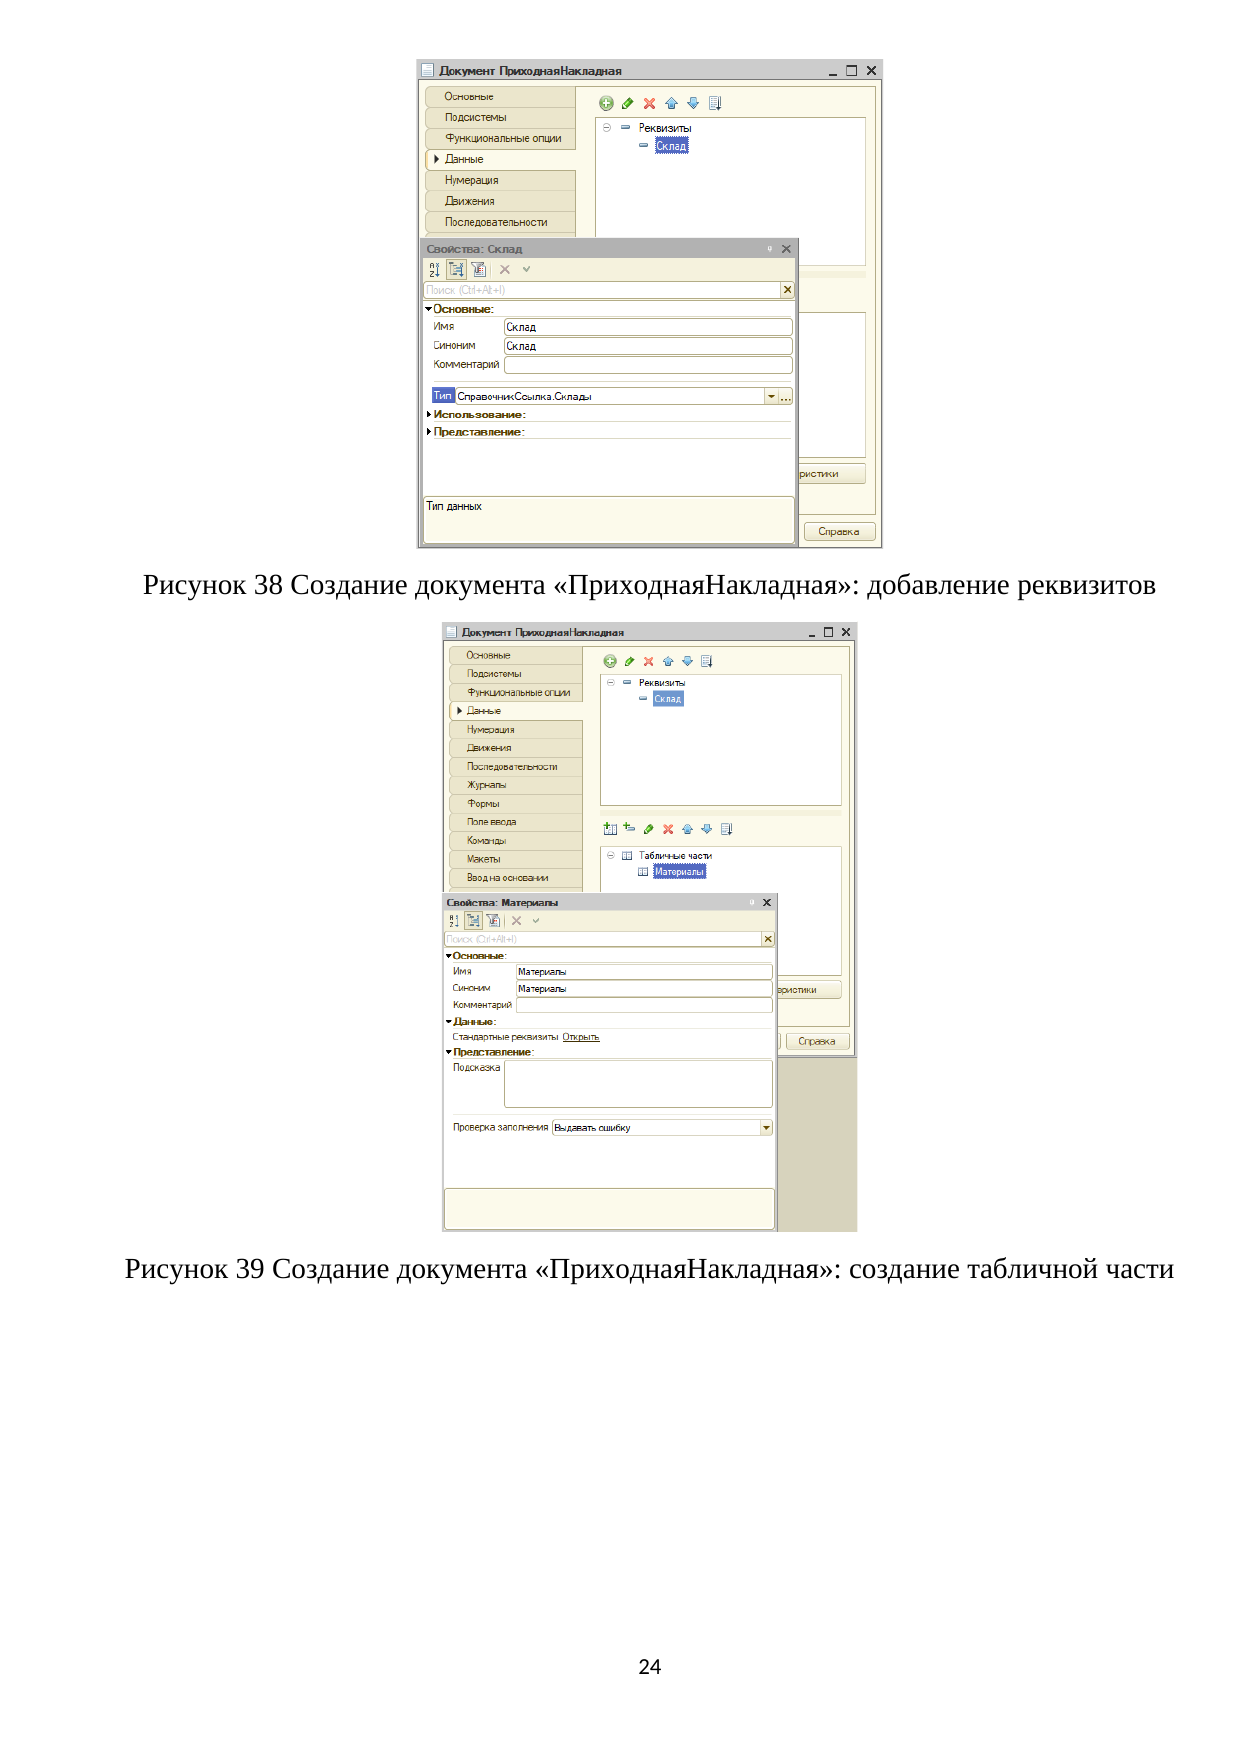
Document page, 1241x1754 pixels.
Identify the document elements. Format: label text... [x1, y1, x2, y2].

picture [416, 59, 884, 549]
text Рисунок 38 Создание документа «ПриходнаяНакладная»: добавление реквизитов [118, 567, 1181, 601]
text Рисунок 39 Создание документа «ПриходнаяНакладная»: создание табличной части [118, 1251, 1181, 1284]
picture [441, 621, 858, 1232]
